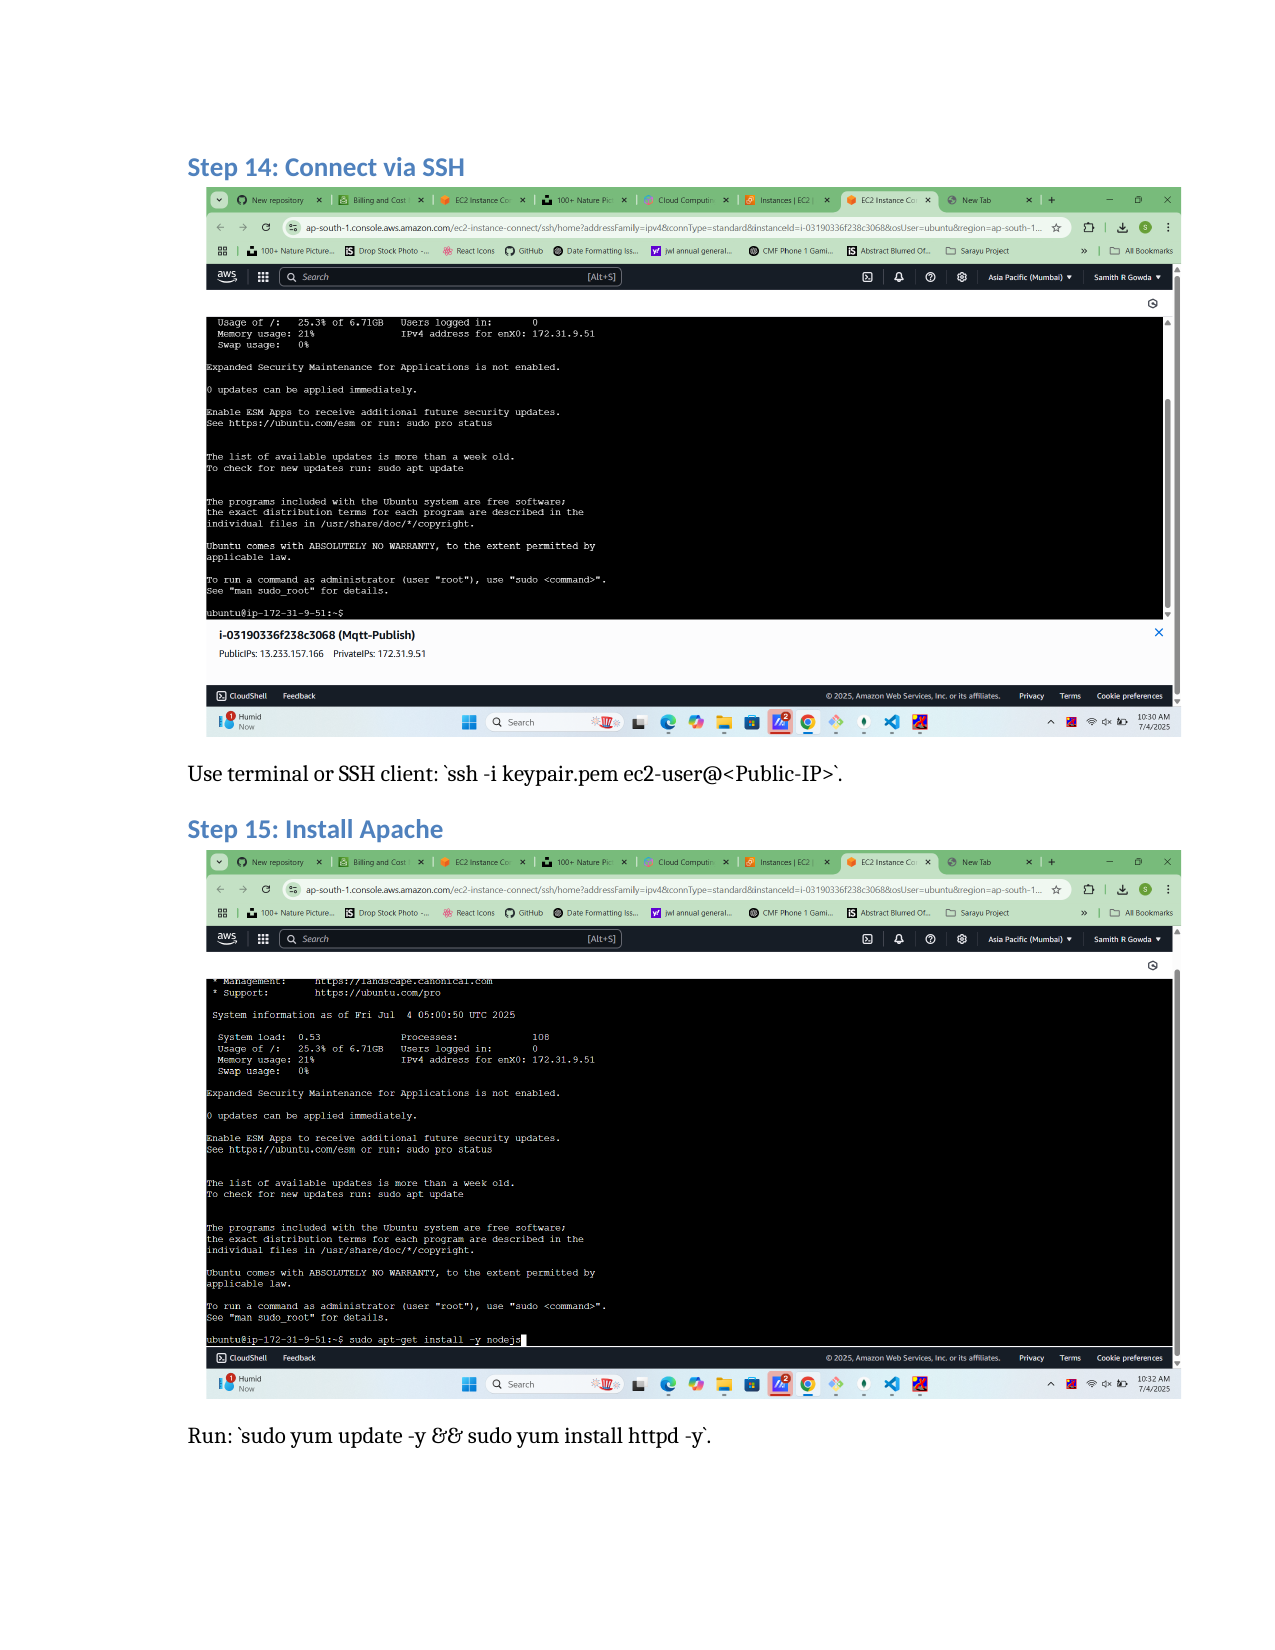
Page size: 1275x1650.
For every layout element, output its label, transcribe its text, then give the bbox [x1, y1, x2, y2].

picture [206, 850, 1182, 1399]
text Run: `sudo yum update -y && sudo yum install httpd -y`. [187, 1423, 1087, 1449]
picture [206, 187, 1182, 737]
subtitle Step 15: Install Apache [187, 812, 1087, 845]
text Use terminal or SSH client: `ssh -i keypair.pem ec2-user@<Public-IP>`. [187, 761, 1087, 787]
subtitle Step 14: Connect via SSH [187, 150, 1087, 183]
